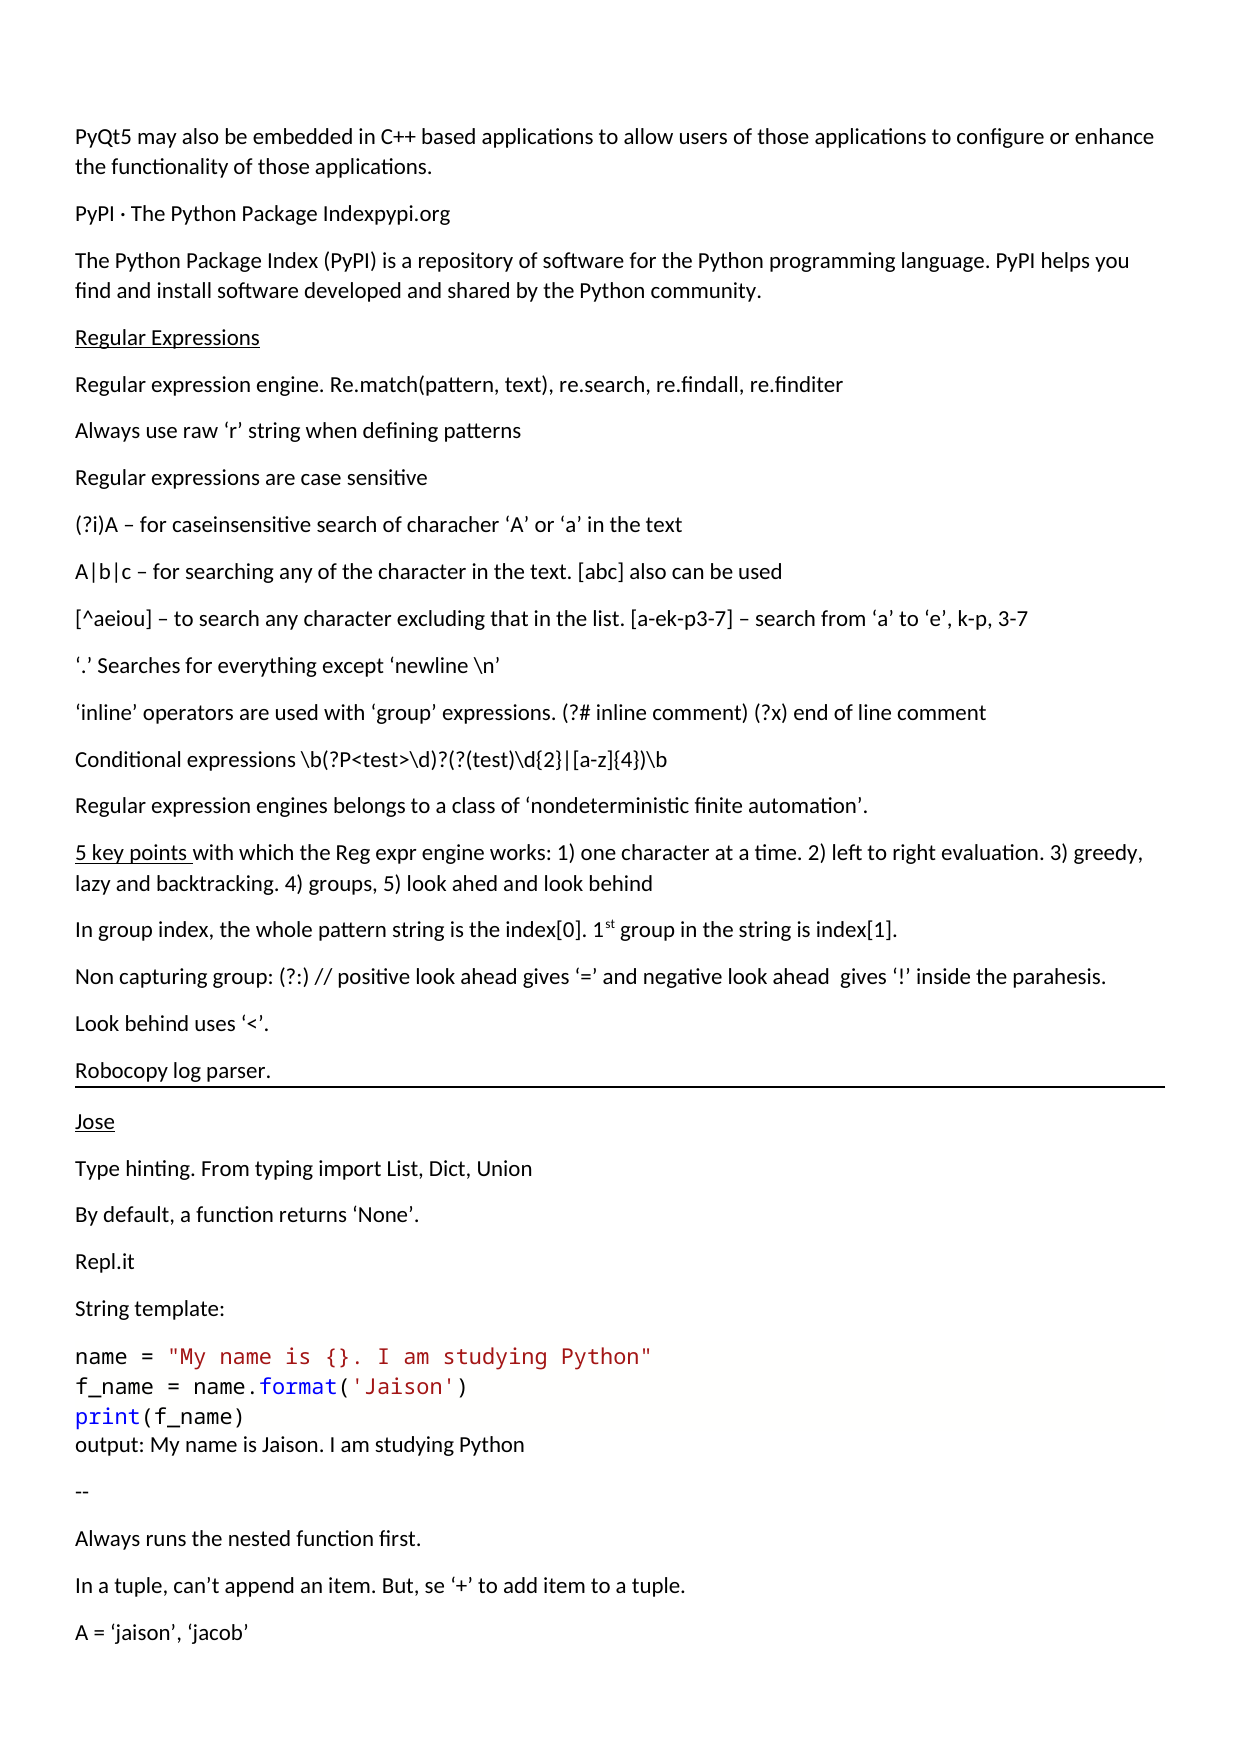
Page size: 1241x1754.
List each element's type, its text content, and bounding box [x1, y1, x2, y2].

text f_name = name.format('Jaison') [75, 1371, 1165, 1401]
text In group index, the whole pattern string is the index[0]. 1st group in the string is index[1]. [75, 916, 1165, 944]
text -- [75, 1477, 1165, 1505]
text Type hinting. From typing import List, Dict, Union [75, 1154, 1165, 1182]
text Conditional expressions \b(?P<test>\d)?(?(test)\d{2}|[a-z]{4})\b [75, 745, 1165, 773]
text Non capturing group: (?:) // positive look ahead gives ‘=’ and negative look ahead gives ‘!’ inside the parahesis. [75, 962, 1165, 991]
text A = ‘jaison’, ‘jacob’ [75, 1618, 1165, 1646]
text print(f_name) [75, 1401, 1165, 1431]
text Robocopy log parser. [75, 1056, 1165, 1086]
text name = "My name is {}. I am studying Python" [75, 1341, 1165, 1371]
text Always runs the nested function first. [75, 1524, 1165, 1552]
text ‘inline’ operators are used with ‘group’ expressions. (?# inline comment) (?x) end of line comment [75, 698, 1165, 726]
text The Python Package Index (PyPI) is a repository of software for the Python programming language. PyPI helps you find and install software developed and shared by the Python community. [75, 246, 1165, 304]
text [^aeiou] – to search any character excluding that in the list. [a-ek-p3-7] – search from ‘a’ to ‘e’, k-p, 3-7 [75, 604, 1165, 632]
text Regular Expressions [75, 323, 1165, 351]
text By default, a function returns ‘None’. [75, 1201, 1165, 1228]
text (?i)A – for caseinsensitive search of characher ‘A’ or ‘a’ in the text [75, 510, 1165, 538]
text output: My name is Jaison. I am studying Python [75, 1431, 1165, 1458]
text Regular expression engines belongs to a class of ‘nondeterministic finite automation’. [75, 792, 1165, 820]
text Jose [75, 1107, 1165, 1135]
text Look behind uses ‘<’. [75, 1009, 1165, 1037]
text 5 key points with which the Reg expr engine works: 1) one character at a time. 2) left to right evaluation. 3) greedy, lazy and backtracking. 4) groups, 5) look ahed and look behind [75, 838, 1165, 897]
text A|b|c – for searching any of the character in the text. [abc] also can be used [75, 557, 1165, 585]
text ‘.’ Searches for everything except ‘newline \n’ [75, 651, 1165, 679]
text String template: [75, 1294, 1165, 1322]
text Regular expression engine. Re.match(pattern, text), re.search, re.findall, re.finditer [75, 370, 1165, 398]
text Always use raw ‘r’ string when defining patterns [75, 417, 1165, 445]
text PyPI · The Python Package Indexpypi.org [75, 199, 1165, 227]
text Regular expressions are case sensitive [75, 463, 1165, 492]
text In a tuple, can’t append an item. But, se ‘+’ to add item to a tuple. [75, 1571, 1165, 1599]
text PyQt5 may also be embedded in C++ based applications to allow users of those applications to configure or enhance the functionality of those applications. [75, 122, 1165, 180]
text Repl.it [75, 1247, 1165, 1275]
